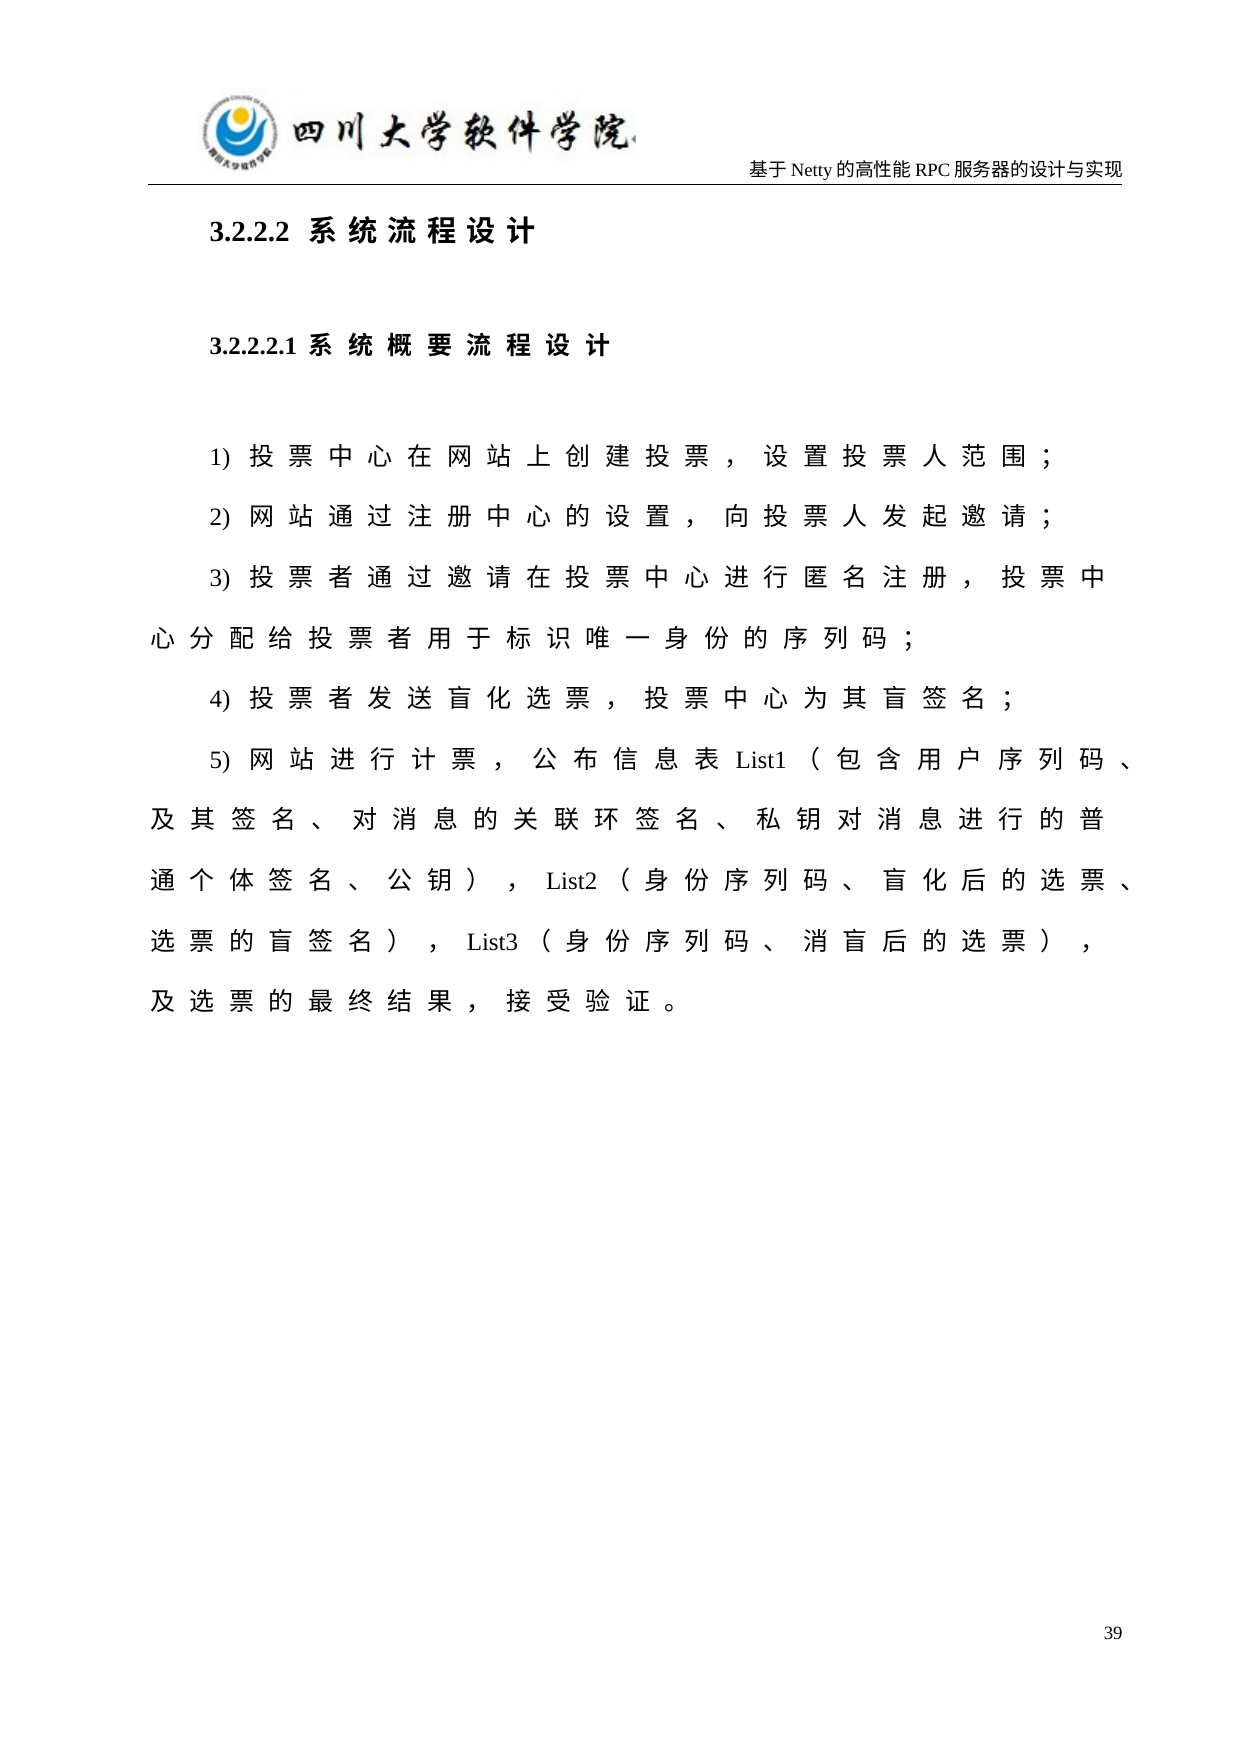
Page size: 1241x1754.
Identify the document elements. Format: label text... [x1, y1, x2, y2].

list 网站通过注册中心的设置，向投票人发起邀请； [150, 485, 1120, 545]
list 投票者通过邀请在投票中心进行匿名注册，投票中心分配给投票者用于标识唯一身份的序列码； [150, 545, 1120, 667]
picture [197, 88, 639, 177]
list 网站进行计票，公布信息表List1（包含用户序列码、及其签名、对消息的关联环签名、私钥对消息进行的普通个体签名、公钥），List2（身份序列码、盲化后的选票、选票的盲签名），List3（身份序列码、消盲后的选票），及选票的最终结果，接受验证。 [150, 727, 1120, 1030]
subtitle 3.2.2.2 系统流程设计 [150, 198, 1120, 259]
subtitle 3.2.2.2.1 系统概要流程设计 [150, 313, 1120, 374]
list 投票者发送盲化选票，投票中心为其盲签名； [150, 667, 1120, 727]
list 投票中心在网站上创建投票，设置投票人范围； [150, 424, 1120, 485]
